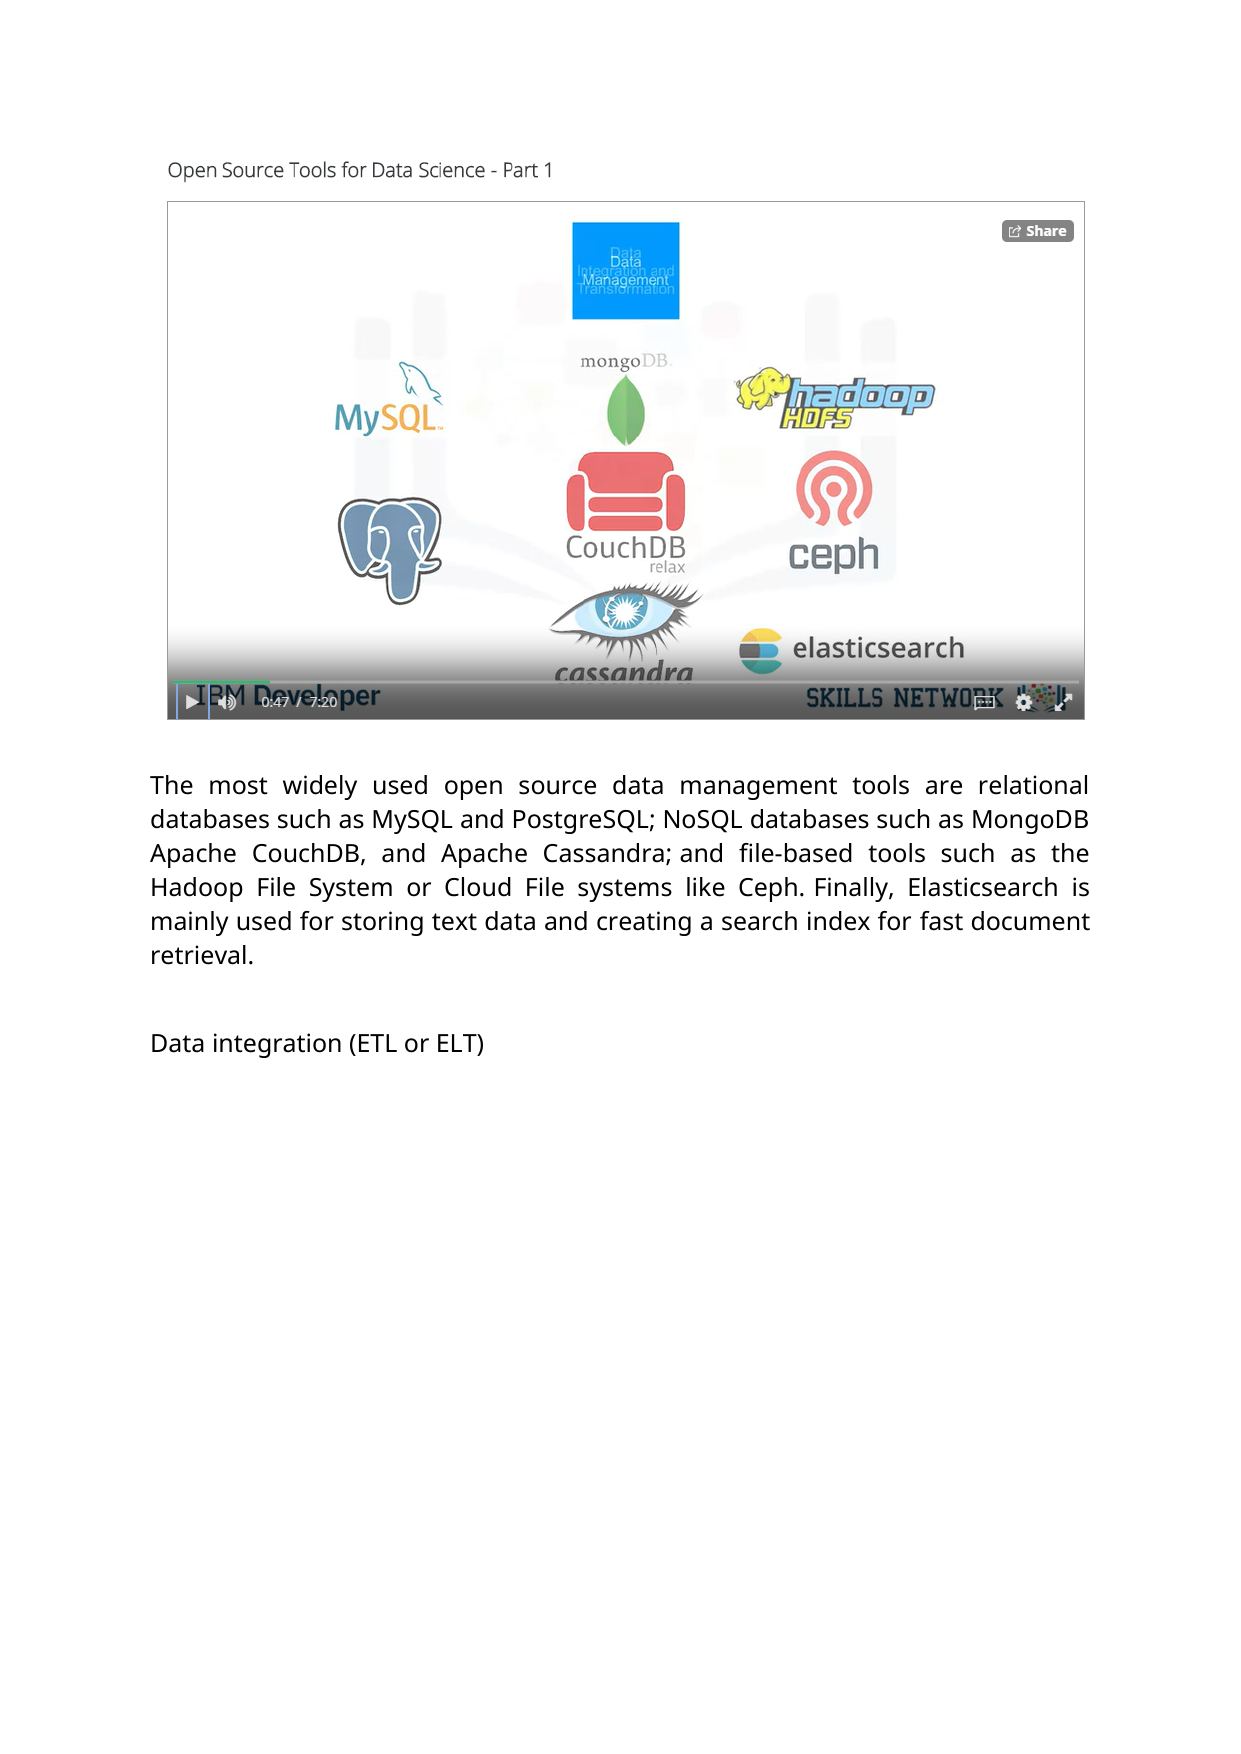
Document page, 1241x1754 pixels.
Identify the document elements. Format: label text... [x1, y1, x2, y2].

text Data integration (ETL or ELT) [150, 1025, 1090, 1059]
picture [150, 150, 1089, 724]
text The most widely used open source data management tools are relational databases such as MySQL and PostgreSQL; NoSQL databases such as MongoDB Apache CouchDB, and Apache Cassandra; and file-based tools such as the Hadoop File System or Cloud File systems like Ceph. Finally, Elasticsearch is mainly used for storing text data and creating a search index for fast document retrieval. [150, 767, 1090, 972]
